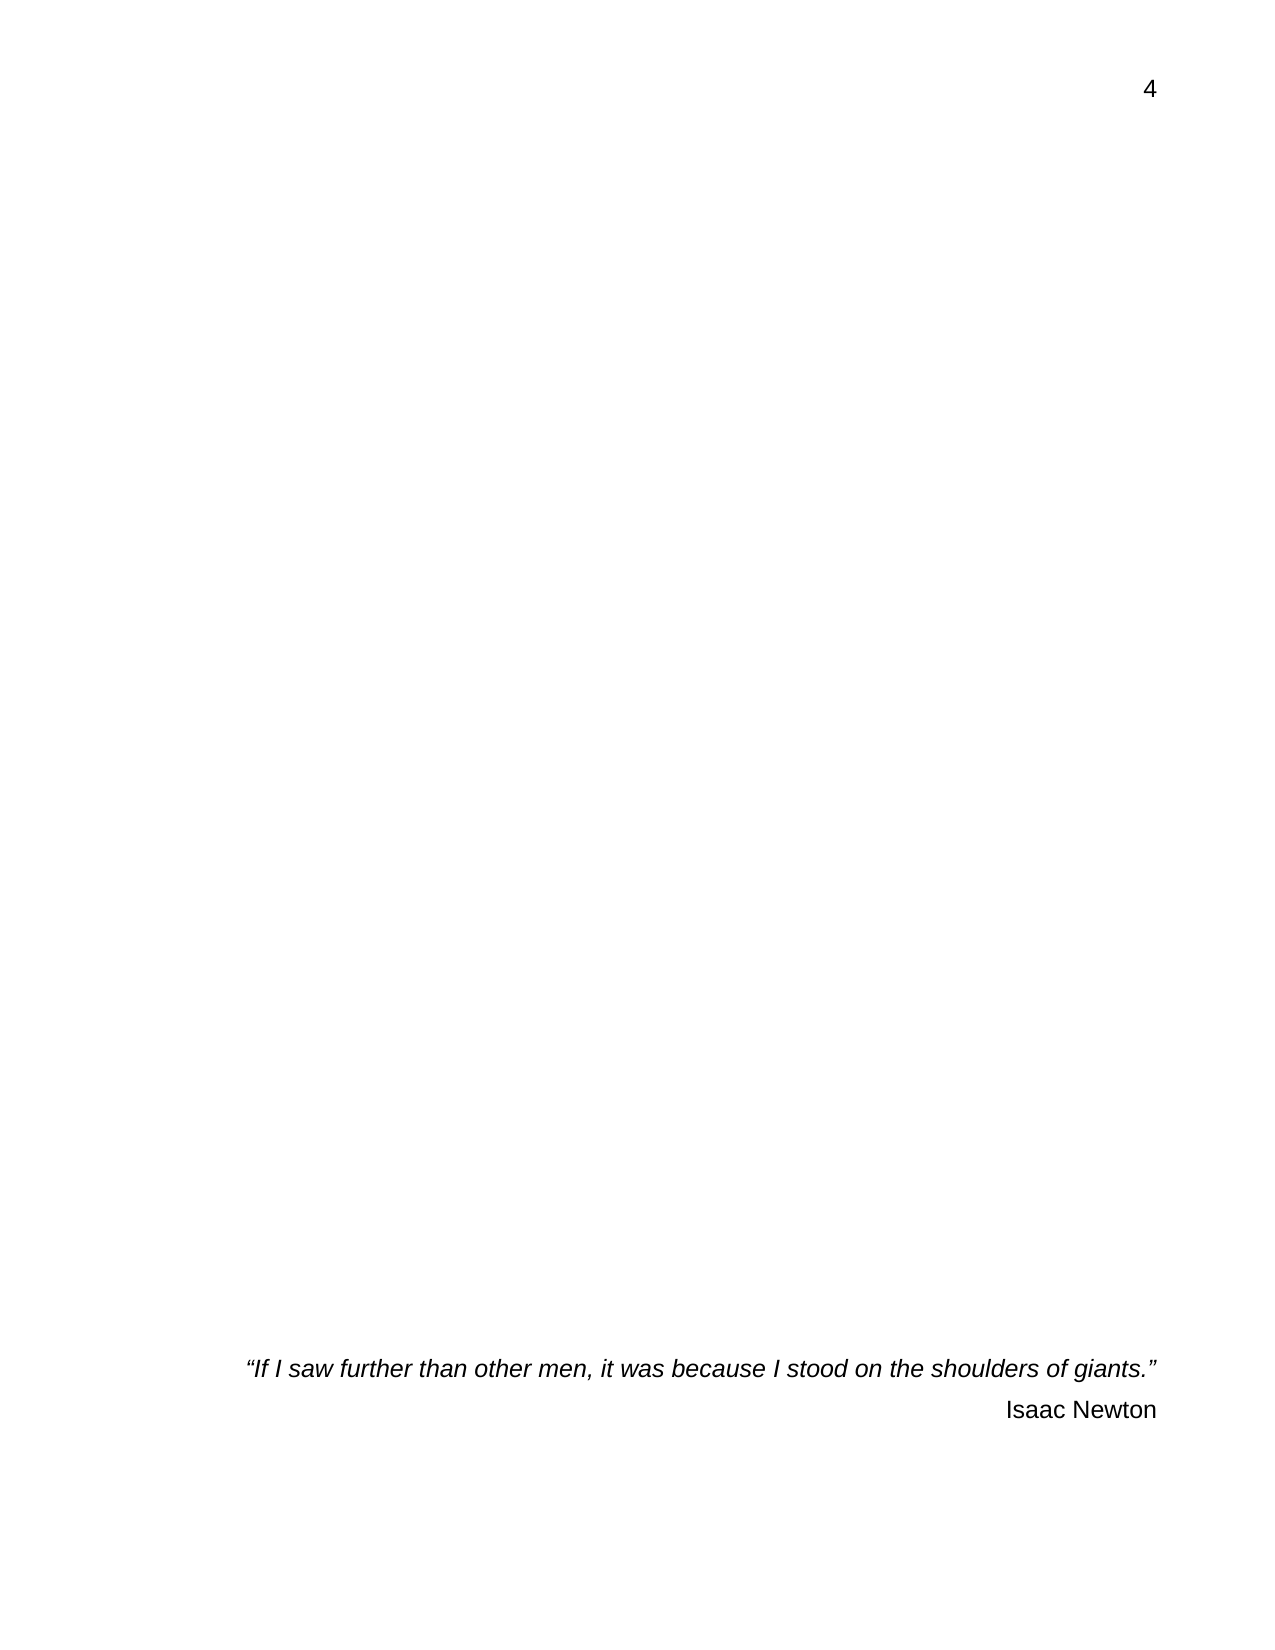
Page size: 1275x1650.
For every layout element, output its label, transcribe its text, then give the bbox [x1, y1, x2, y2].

text “If I saw further than other men, it was because I stood on the shoulders of giants.” [177, 1354, 1157, 1383]
text Isaac Newton [177, 1395, 1157, 1424]
